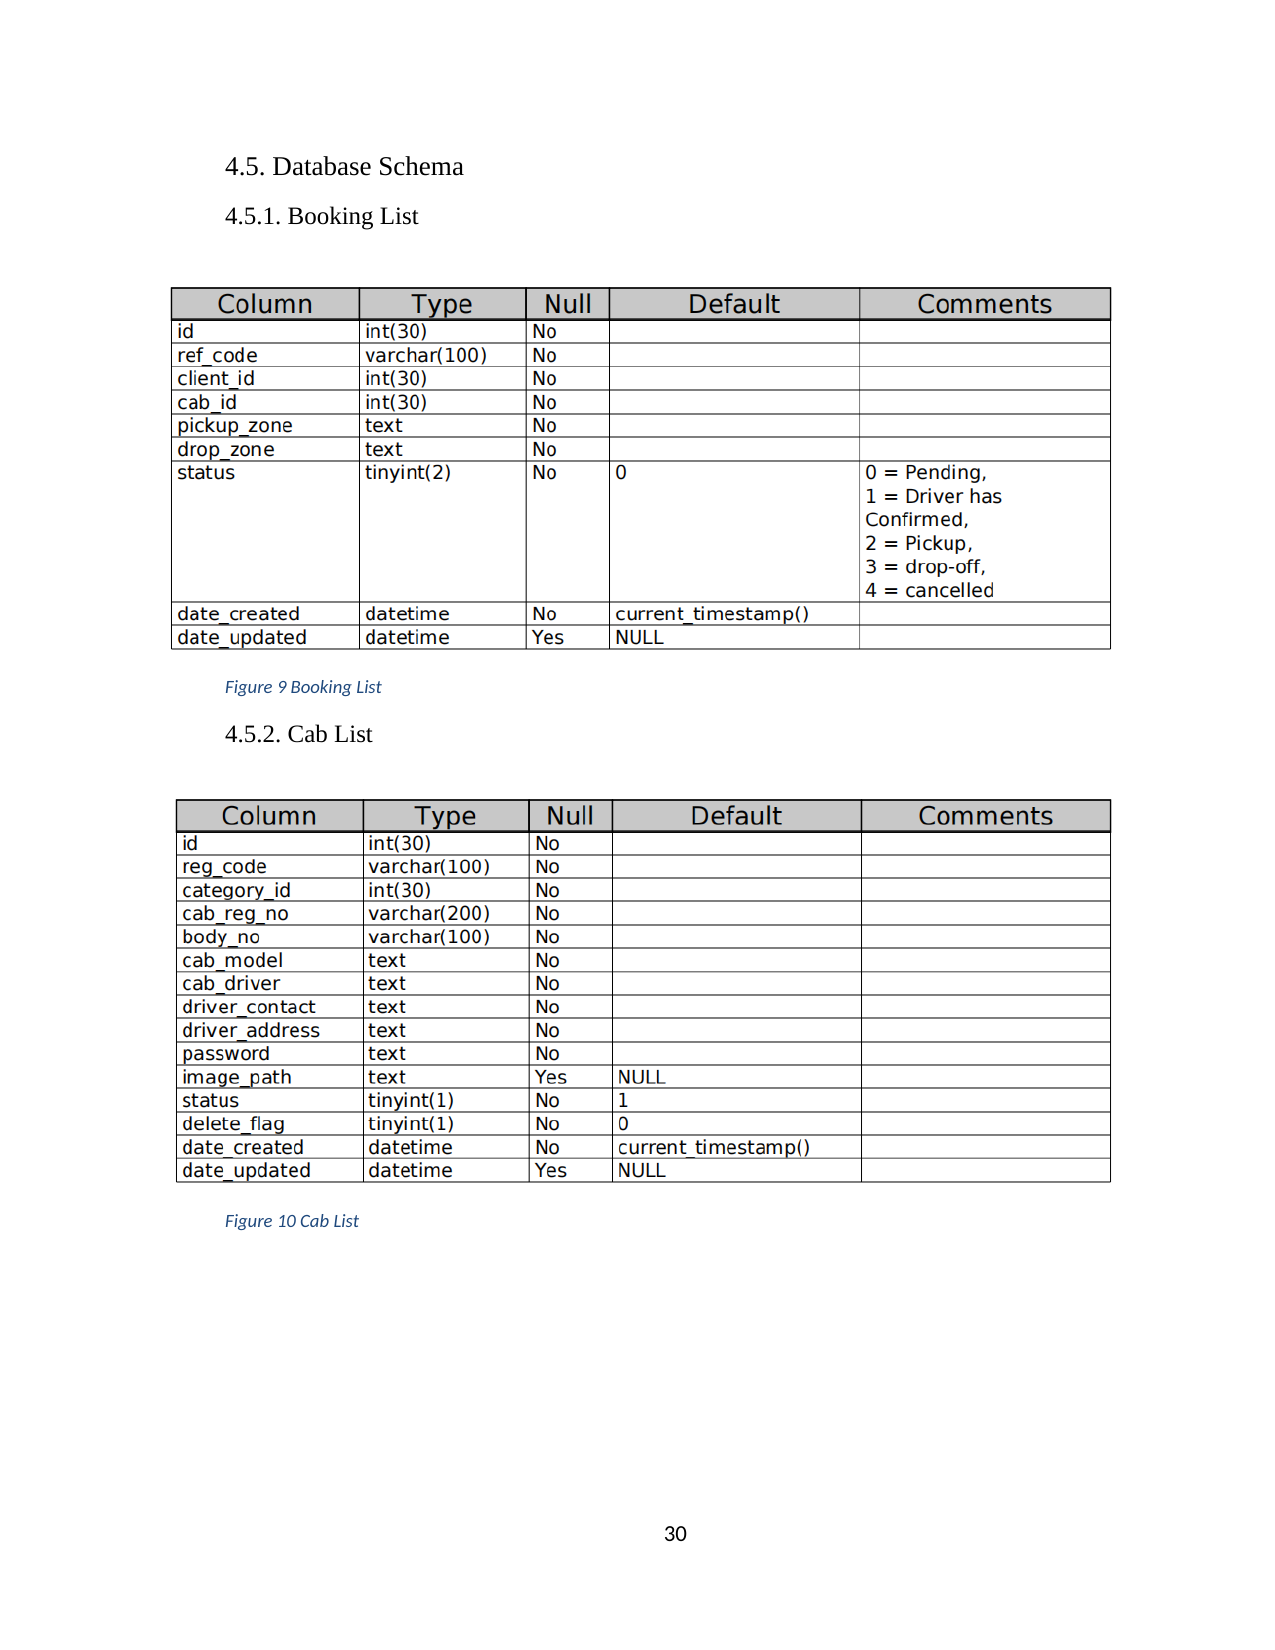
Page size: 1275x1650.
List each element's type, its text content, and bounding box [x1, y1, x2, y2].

text Figure 10 Cab List [225, 1209, 1125, 1232]
subtitle 4.5.2. Cab List [225, 719, 1125, 748]
picture [150, 268, 1125, 662]
subtitle 4.5.1. Booking List [225, 201, 1125, 229]
subtitle 4.5. Database Schema [225, 150, 1125, 181]
picture [150, 787, 1125, 1195]
text Figure 9 Booking List [225, 676, 1125, 698]
